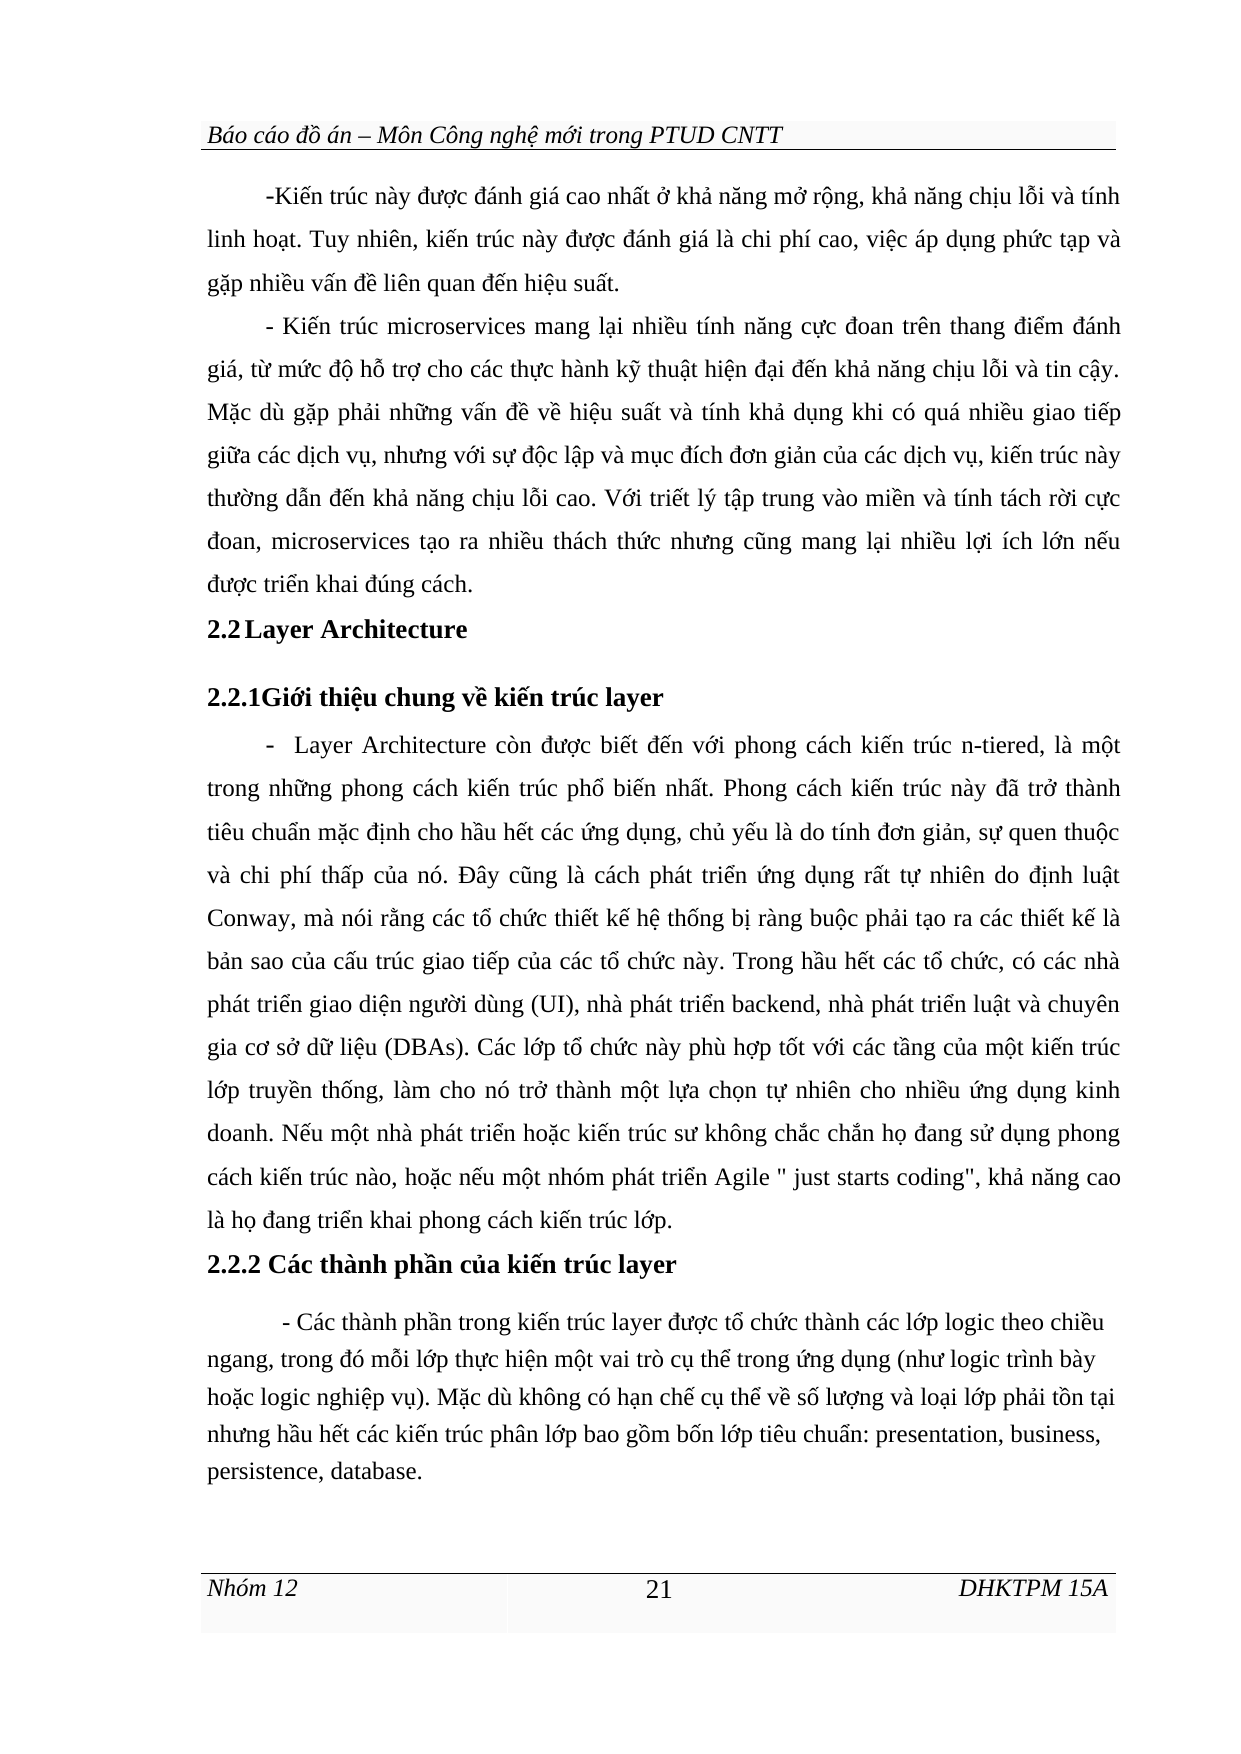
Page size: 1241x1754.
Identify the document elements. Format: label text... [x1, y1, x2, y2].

subtitle 2.2.1Giới thiệu chung về kiến trúc layer [207, 681, 1122, 712]
list - Các thành phần trong kiến ​​trúc layer được tổ chức thành các lớp logic theo chiều ngang, trong đó mỗi lớp thực hiện một vai trò cụ thể trong ứng dụng (như logic trình bày hoặc logic nghiệp vụ). Mặc dù không có hạn chế cụ thể về số lượng và loại lớp phải tồn tại nhưng hầu hết các kiến ​​trúc phân lớp bao gồm bốn lớp tiêu chuẩn: presentation, business, persistence, database. [207, 1307, 1122, 1485]
subtitle Layer Architecture [207, 613, 1122, 644]
text - Kiến trúc microservices mang lại nhiều tính năng cực đoan trên thang điểm đánh giá, từ mức độ hỗ trợ cho các thực hành kỹ thuật hiện đại đến khả năng chịu lỗi và tin cậy. Mặc dù gặp phải những vấn đề về hiệu suất và tính khả dụng khi có quá nhiều giao tiếp giữa các dịch vụ, nhưng với sự độc lập và mục đích đơn giản của các dịch vụ, kiến trúc này thường dẫn đến khả năng chịu lỗi cao. Với triết lý tập trung vào miền và tính tách rời cực đoan, microservices tạo ra nhiều thách thức nhưng cũng mang lại nhiều lợi ích lớn nếu được triển khai đúng cách. [207, 311, 1122, 598]
text -Kiến trúc này được đánh giá cao nhất ở khả năng mở rộng, khả năng chịu lỗi và tính linh hoạt. Tuy nhiên, kiến trúc này được đánh giá là chi phí cao, việc áp dụng phức tạp và gặp nhiều vấn đề liên quan đến hiệu suất. [207, 179, 1122, 296]
text - Layer Architecture còn được biết đến với phong cách kiến trúc n-tiered, là một trong những phong cách kiến trúc phổ biến nhất. Phong cách kiến trúc này đã trở thành tiêu chuẩn mặc định cho hầu hết các ứng dụng, chủ yếu là do tính đơn giản, sự quen thuộc và chi phí thấp của nó. Đây cũng là cách phát triển ứng dụng rất tự nhiên do định luật Conway, mà nói rằng các tổ chức thiết kế hệ thống bị ràng buộc phải tạo ra các thiết kế là bản sao của cấu trúc giao tiếp của các tổ chức này. Trong hầu hết các tổ chức, có các nhà phát triển giao diện người dùng (UI), nhà phát triển backend, nhà phát triển luật và chuyên gia cơ sở dữ liệu (DBAs). Các lớp tổ chức này phù hợp tốt với các tầng của một kiến trúc lớp truyền thống, làm cho nó trở thành một lựa chọn tự nhiên cho nhiều ứng dụng kinh doanh. Nếu một nhà phát triển hoặc kiến trúc sư không chắc chắn họ đang sử dụng phong cách kiến trúc nào, hoặc nếu một nhóm phát triển Agile " just starts coding", khả năng cao là họ đang triển khai phong cách kiến trúc lớp. [207, 728, 1122, 1233]
subtitle 2.2.2 Các thành phần của kiến trúc layer [207, 1248, 1122, 1279]
